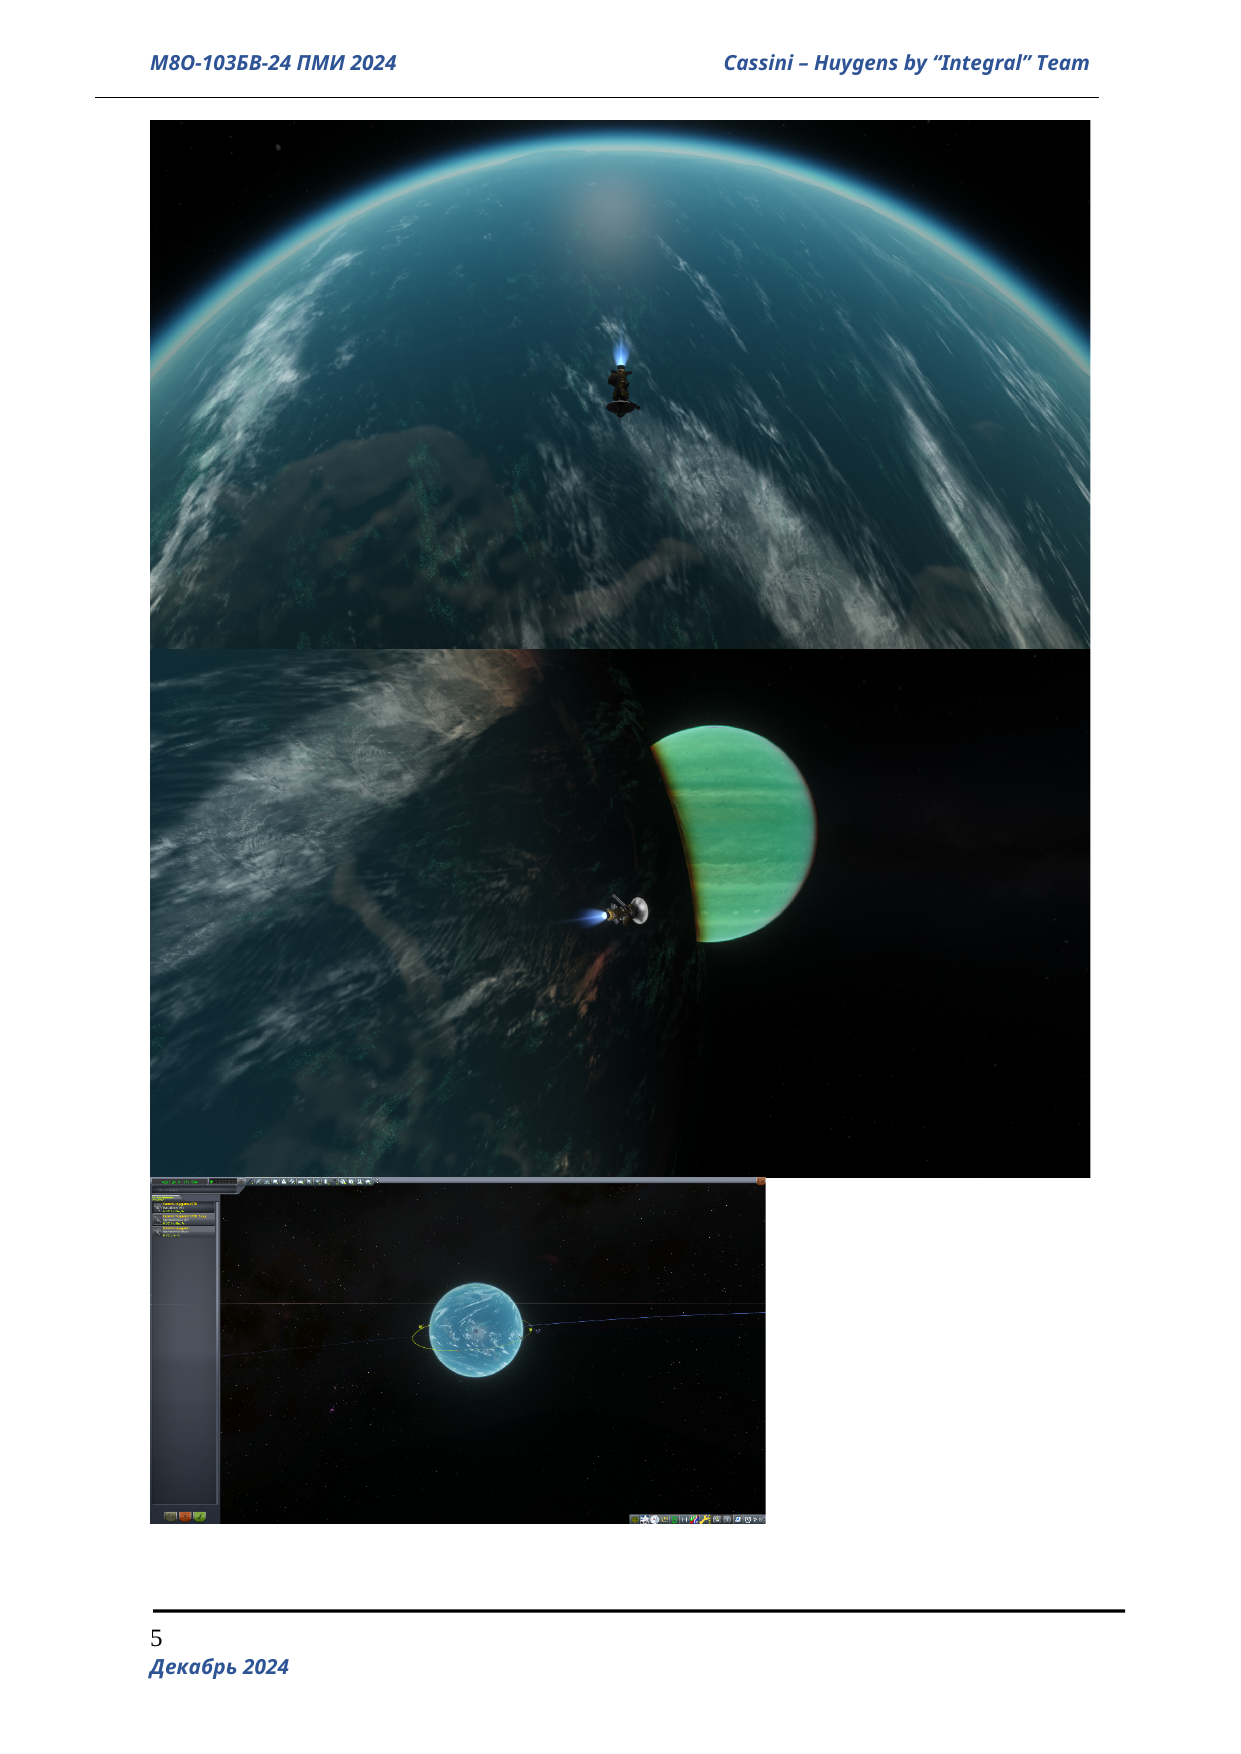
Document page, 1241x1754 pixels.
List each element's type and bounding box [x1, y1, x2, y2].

picture [150, 120, 1091, 1524]
